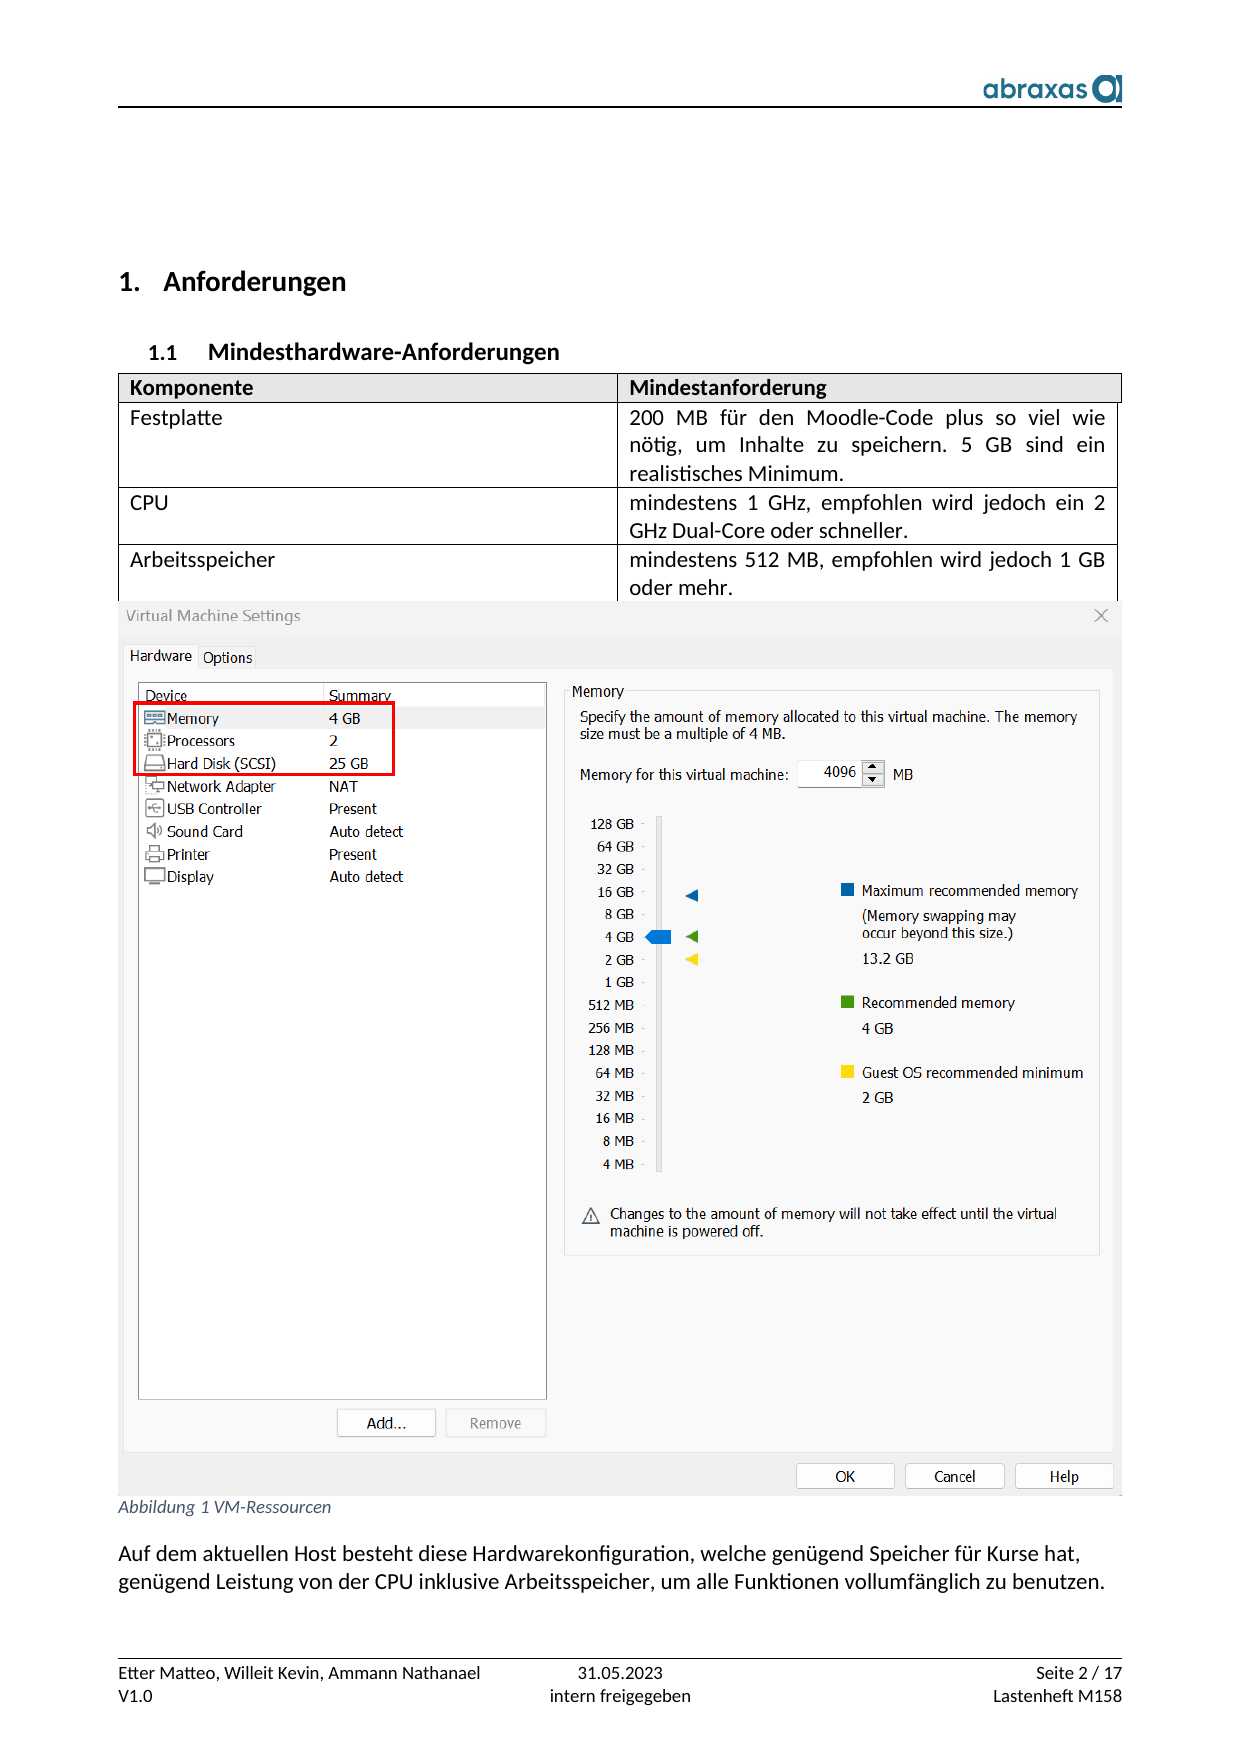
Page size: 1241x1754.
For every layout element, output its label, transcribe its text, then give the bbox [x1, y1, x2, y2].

table_cell mindestens 512 MB, empfohlen wird jedoch 1 GB oder mehr. [618, 545, 1117, 601]
table_cell Festplatte [119, 403, 617, 487]
picture [118, 601, 1123, 1496]
table_cell 200 MB für den Moodle-Code plus so viel wie nötig, um Inhalte zu speichern. 5 GB sind ein realistisches Minimum. [618, 403, 1117, 487]
subtitle Mindesthardware-Anforderungen [148, 336, 1122, 366]
picture [983, 75, 1123, 103]
text Auf dem aktuellen Host besteht diese Hardwarekonfiguration, welche genügend Speicher für Kurse hat, genügend Leistung von der CPU inklusive Arbeitsspeicher, um alle Funktionen vollumfänglich zu benutzen. [118, 1539, 1122, 1595]
table_cell Arbeitsspeicher [119, 545, 617, 601]
table_header Mindestanforderung [618, 374, 1121, 402]
table_header Komponente [119, 374, 617, 402]
subtitle Anforderungen [118, 263, 1122, 298]
table_cell CPU [119, 488, 617, 544]
table_cell mindestens 1 GHz, empfohlen wird jedoch ein 2 GHz Dual-Core oder schneller. [618, 488, 1117, 544]
